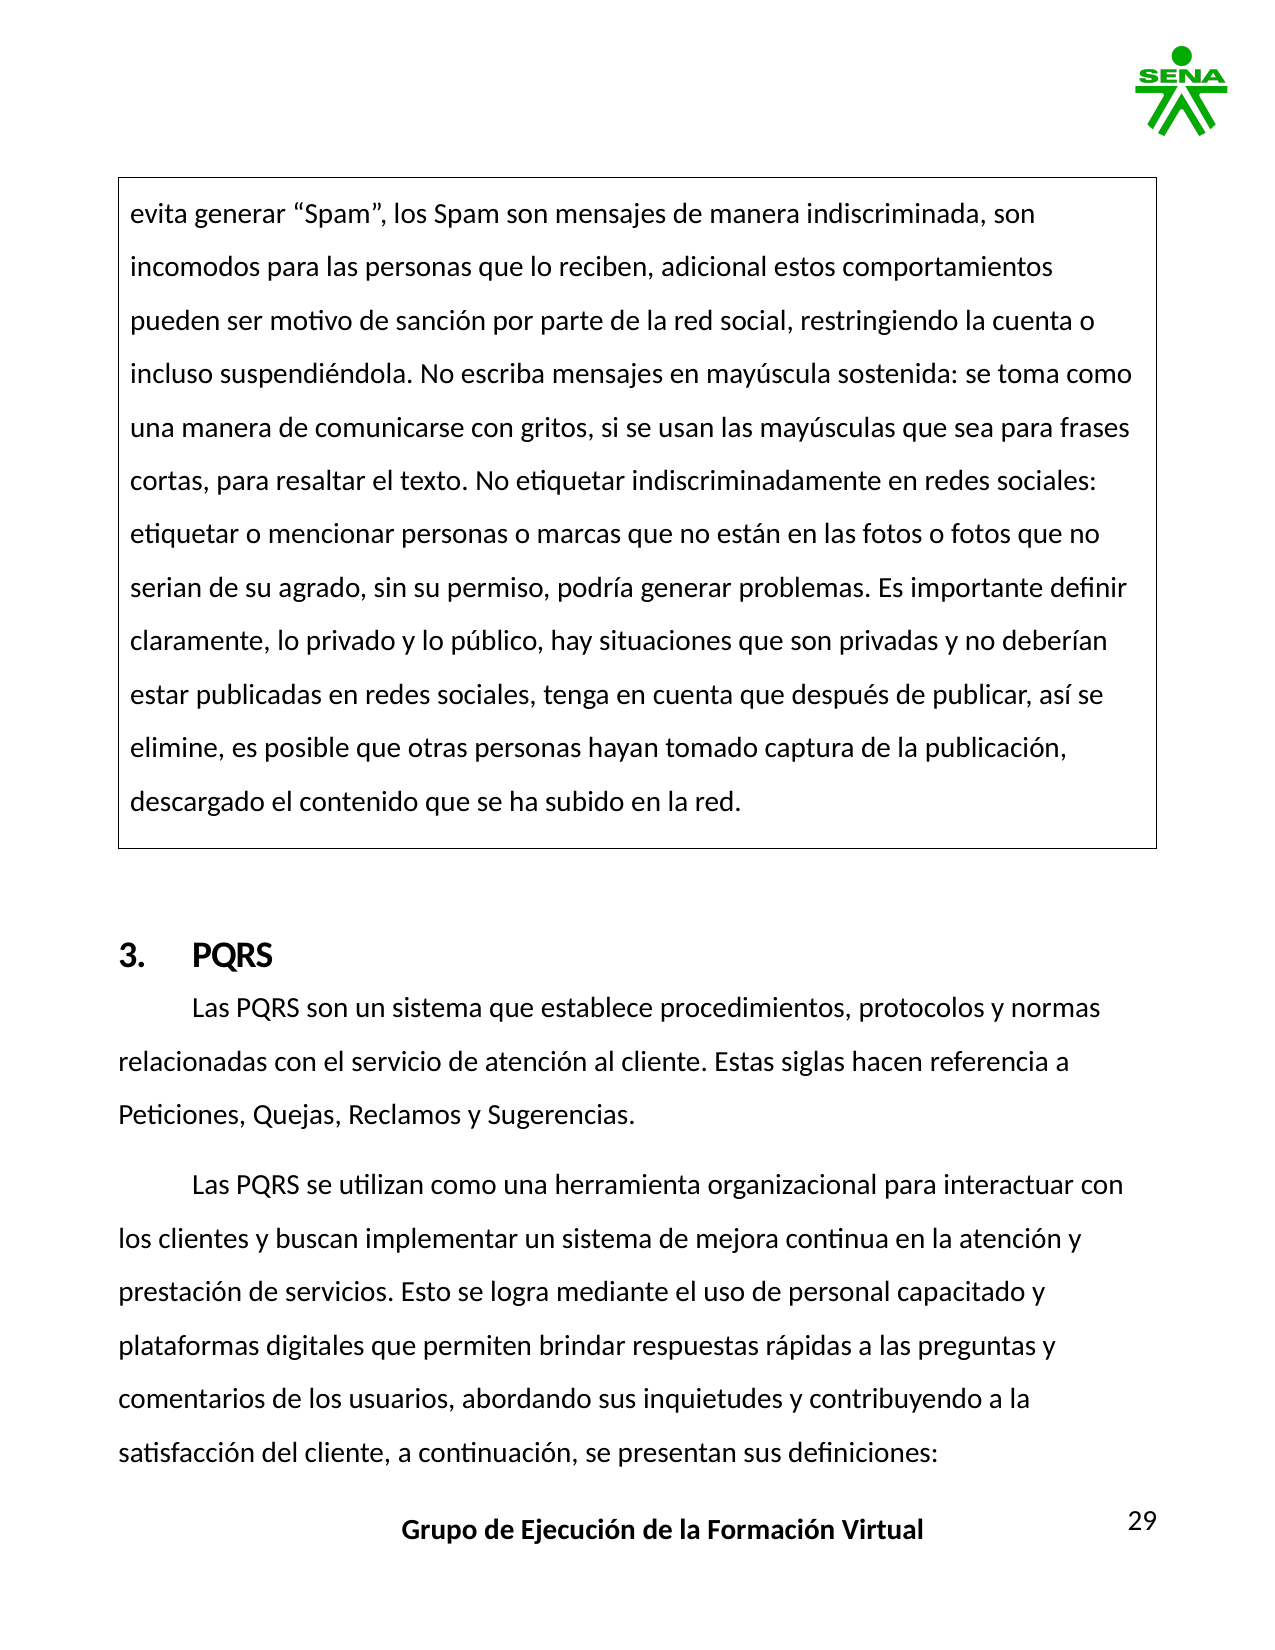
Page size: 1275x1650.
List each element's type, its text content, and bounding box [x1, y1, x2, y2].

picture [1135, 46, 1228, 136]
text Las PQRS se utilizan como una herramienta organizacional para interactuar con los clientes y buscan implementar un sistema de mejora continua en la atención y prestación de servicios. Esto se logra mediante el uso de personal capacitado y plataformas digitales que permiten brindar respuestas rápidas a las preguntas y comentarios de los usuarios, abordando sus inquietudes y contribuyendo a la satisfacción del cliente, a continuación, se presentan sus definiciones: [118, 1166, 1157, 1469]
subtitle PQRS [118, 931, 1157, 977]
text Las PQRS son un sistema que establece procedimientos, protocolos y normas relacionadas con el servicio de atención al cliente. Estas siglas hacen referencia a Peticiones, Quejas, Reclamos y Sugerencias. [118, 989, 1157, 1132]
